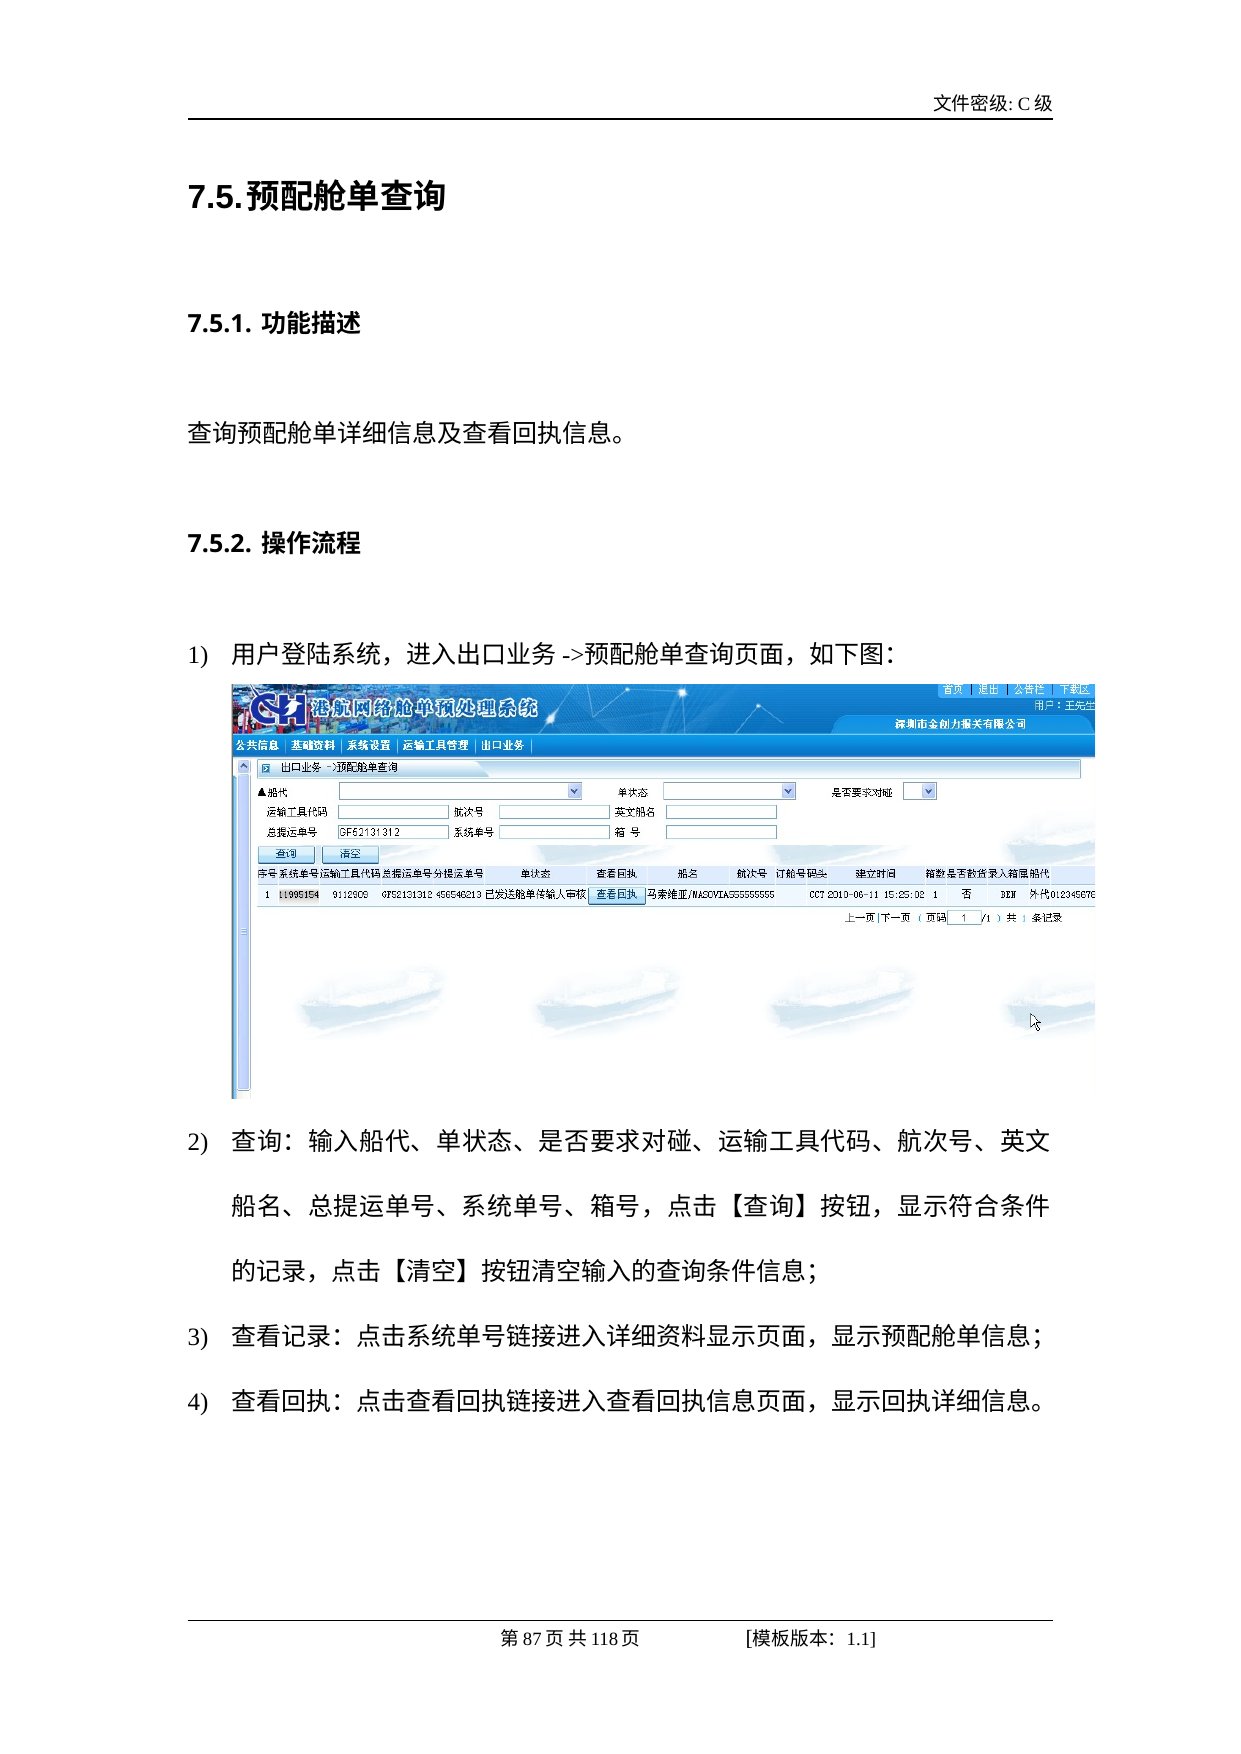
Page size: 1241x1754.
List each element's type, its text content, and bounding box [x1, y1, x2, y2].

list 用户登陆系统，进入出口业务 ->预配舱单查询页面，如下图： [187, 620, 1053, 685]
subtitle 功能描述 [187, 289, 1053, 354]
text 查询预配舱单详细信息及查看回执信息。 [187, 399, 1053, 464]
list 查看回执：点击查看回执链接进入查看回执信息页面，显示回执详细信息。 [187, 1367, 1053, 1432]
picture [231, 684, 1096, 1099]
subtitle 操作流程 [187, 509, 1053, 574]
list 查询：输入船代、单状态、是否要求对碰、运输工具代码、航次号、英文船名、总提运单号、系统单号、箱号，点击【查询】按钮，显示符合条件的记录，点击【清空】按钮清空输入的查询条件信息； [187, 1107, 1053, 1302]
subtitle 预配舱单查询 [187, 162, 1053, 227]
list 查看记录：点击系统单号链接进入详细资料显示页面，显示预配舱单信息； [187, 1302, 1053, 1367]
